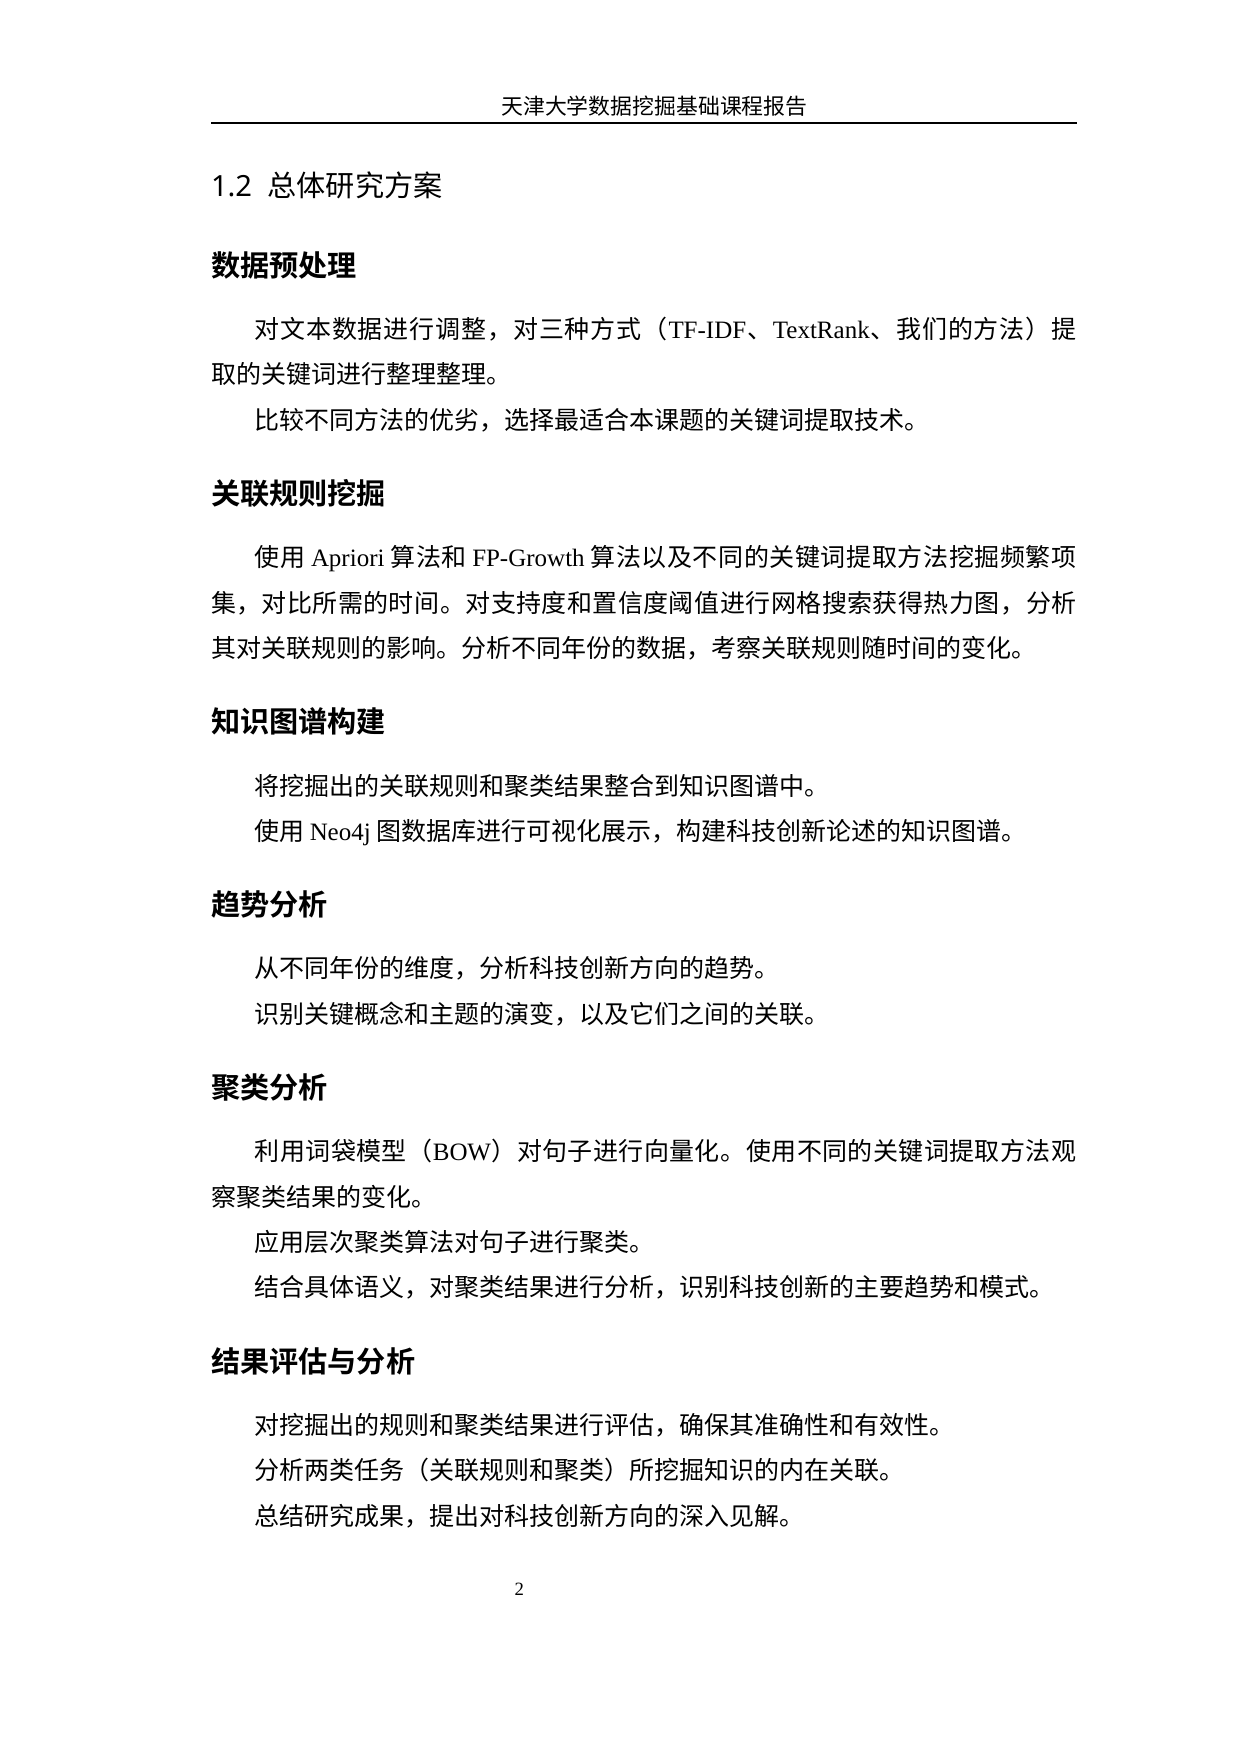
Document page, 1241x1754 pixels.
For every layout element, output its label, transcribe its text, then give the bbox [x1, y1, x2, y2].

list 使用Apriori算法和FP-Growth算法以及不同的关键词提取方法挖掘频繁项集，对比所需的时间。对支持度和置信度阈值进行网格搜索获得热力图，分析其对关联规则的影响。分析不同年份的数据，考察关联规则随时间的变化。 [211, 538, 1077, 665]
list 利用词袋模型（BOW）对句子进行向量化。使用不同的关键词提取方法观察聚类结果的变化。 [211, 1132, 1077, 1213]
subtitle 数据预处理 [211, 242, 1077, 284]
list 分析两类任务（关联规则和聚类）所挖掘知识的内在关联。 [211, 1451, 1077, 1487]
list 将挖掘出的关联规则和聚类结果整合到知识图谱中。 [211, 766, 1077, 802]
subtitle 关联规则挖掘 [211, 471, 1077, 513]
list 从不同年份的维度，分析科技创新方向的趋势。 [211, 949, 1077, 985]
list 对文本数据进行调整，对三种方式（TF-IDF、TextRank、我们的方法）提取的关键词进行整理整理。 [211, 309, 1077, 391]
subtitle 聚类分析 [211, 1064, 1077, 1107]
list 结合具体语义，对聚类结果进行分析，识别科技创新的主要趋势和模式。 [211, 1268, 1077, 1304]
list 比较不同方法的优劣，选择最适合本课题的关键词提取技术。 [211, 400, 1077, 436]
subtitle 结果评估与分析 [211, 1338, 1077, 1380]
subtitle 趋势分析 [211, 882, 1077, 924]
list 使用Neo4j图数据库进行可视化展示，构建科技创新论述的知识图谱。 [211, 811, 1077, 848]
subtitle 知识图谱构建 [211, 699, 1077, 741]
list 应用层次聚类算法对句子进行聚类。 [211, 1222, 1077, 1259]
list 总结研究成果，提出对科技创新方向的深入见解。 [211, 1496, 1077, 1532]
list 对挖掘出的规则和聚类结果进行评估，确保其准确性和有效性。 [211, 1405, 1077, 1442]
subtitle 总体研究方案 [211, 162, 1077, 205]
list 识别关键概念和主题的演变，以及它们之间的关联。 [211, 994, 1077, 1031]
